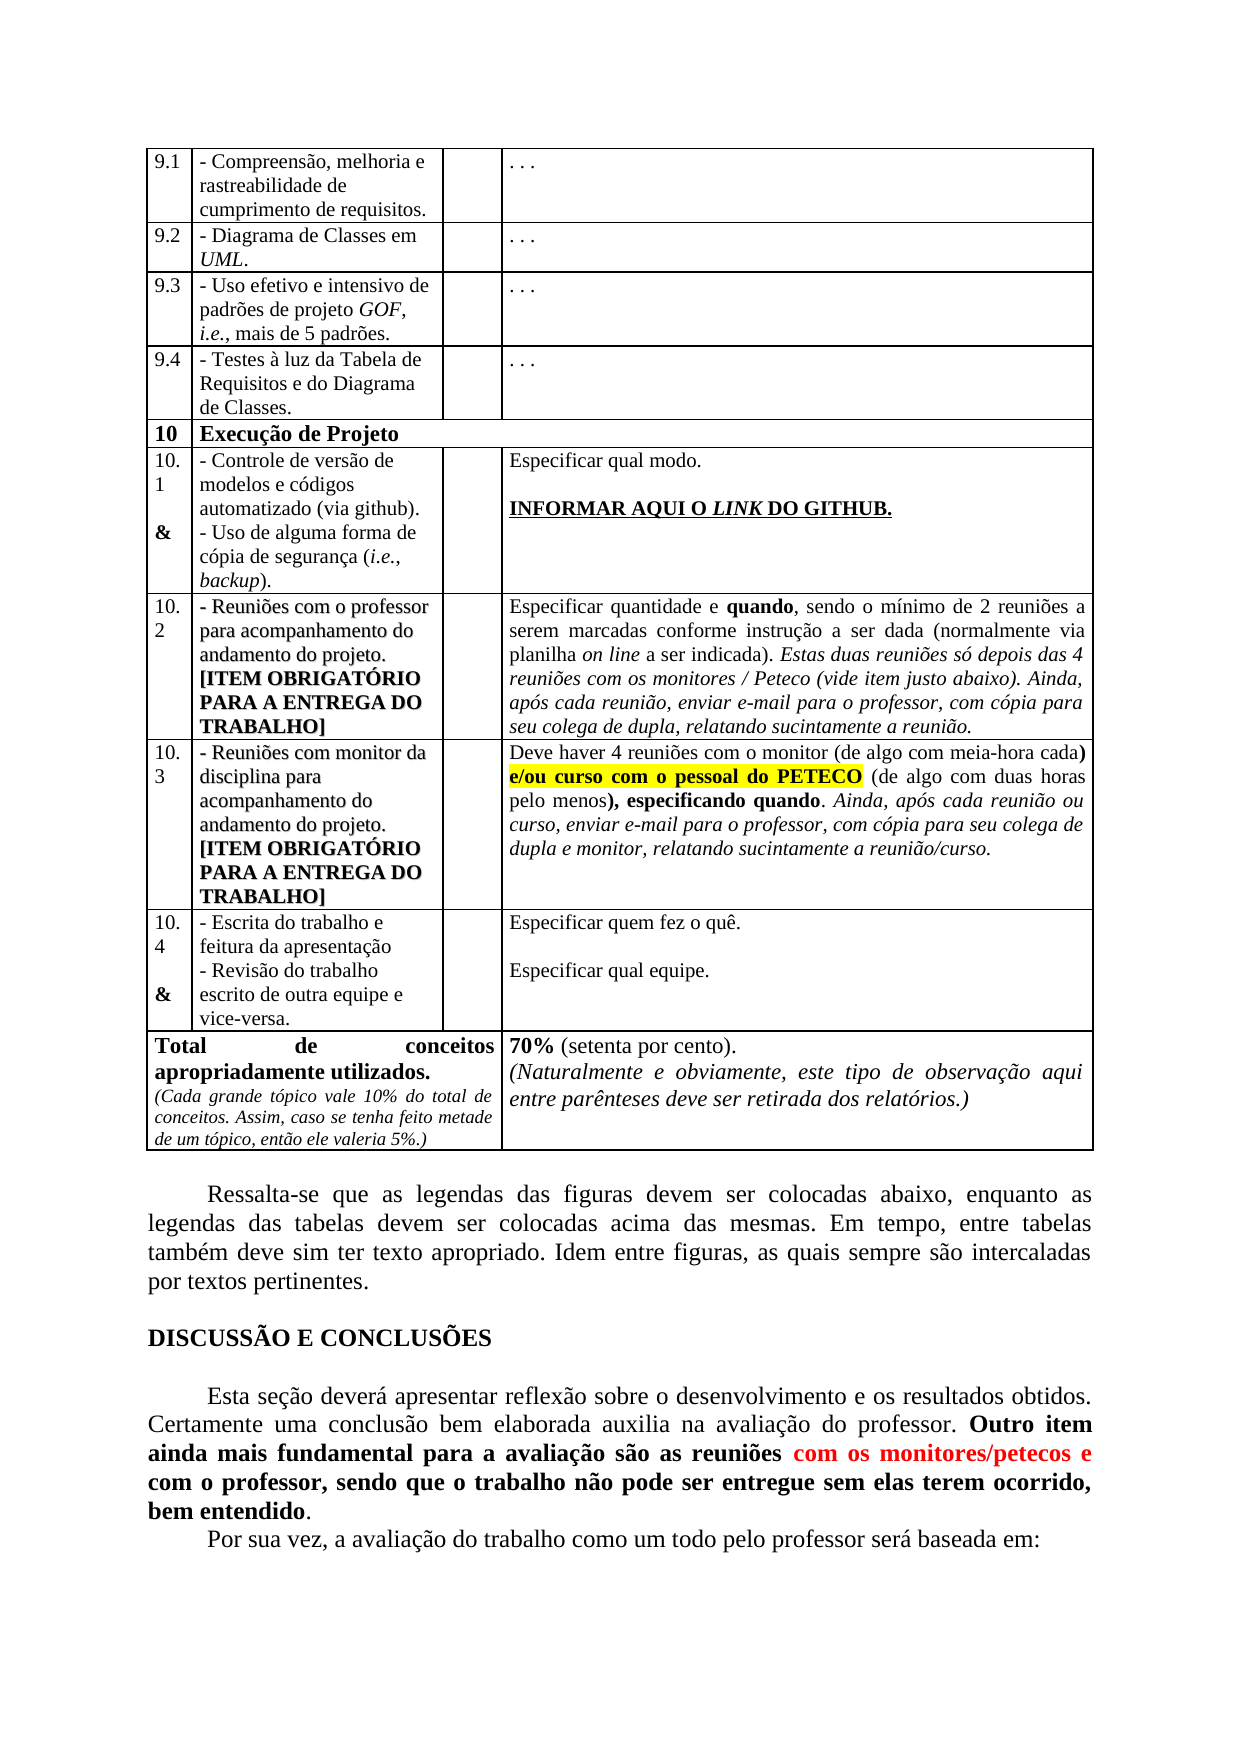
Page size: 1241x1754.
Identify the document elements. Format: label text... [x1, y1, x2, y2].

table_cell [444, 273, 501, 345]
table_cell . . . [503, 149, 1092, 221]
table_cell - Reuniões com o professor para acompanhamento do andamento do projeto. [ITEM OBRIGATÓRIO PARA A ENTREGA DO TRABALHO] [193, 594, 442, 738]
table_cell - Controle de versão de modelos e códigos automatizado (via github). - Uso de alguma forma de cópia de segurança (i.e., backup). [193, 448, 442, 592]
table_cell . . . [503, 273, 1092, 345]
table_cell 10 [148, 420, 191, 447]
table_cell 10.4 & [148, 910, 191, 1030]
table_cell [444, 740, 501, 908]
table_cell - Diagrama de Classes em UML. [193, 223, 442, 271]
table_cell Execução de Projeto [193, 420, 1092, 447]
table_cell - Testes à luz da Tabela de Requisitos e do Diagrama de Classes. [193, 347, 442, 419]
table_cell [444, 223, 501, 271]
table_cell [444, 594, 501, 738]
table_cell [444, 149, 501, 221]
table_cell [444, 347, 501, 419]
table_cell . . . [503, 347, 1092, 419]
table_cell - Compreensão, melhoria e rastreabilidade de cumprimento de requisitos. [193, 149, 442, 221]
table_cell 9.2 [148, 223, 191, 271]
table_cell - Escrita do trabalho e feitura da apresentação - Revisão do trabalho escrito de outra equipe e vice-versa. [193, 910, 442, 1030]
text Por sua vez, a avaliação do trabalho como um todo pelo professor será baseada em: [148, 1524, 1092, 1553]
table_cell 10.1 & [148, 448, 191, 592]
table_cell Especificar qual modo. INFORMAR AQUI O LINK DO GITHUB. [503, 448, 1092, 592]
subtitle DISCUSSÃO E CONCLUSÕES [148, 1323, 1092, 1352]
table_cell Total de conceitos apropriadamente utilizados. (Cada grande tópico vale 10% do total de conceitos. Assim, caso se tenha feito metade de um tópico, então ele valeria 5%.) [148, 1032, 501, 1149]
table_cell Especificar quem fez o quê. Especificar qual equipe. [503, 910, 1092, 1030]
table_cell 70% (setenta por cento). (Naturalmente e obviamente, este tipo de observação aqui entre parênteses deve ser retirada dos relatórios.) [503, 1032, 1092, 1149]
table_cell Deve haver 4 reuniões com o monitor (de algo com meia-hora cada) e/ou curso com o pessoal do PETECO (de algo com duas horas pelo menos), especificando quando. Ainda, após cada reunião ou curso, enviar e-mail para o professor, com cópia para seu colega de dupla e monitor, relatando sucintamente a reunião/curso. [503, 740, 1092, 908]
table_cell - Uso efetivo e intensivo de padrões de projeto GOF, i.e., mais de 5 padrões. [193, 273, 442, 345]
table_cell 9.4 [148, 347, 191, 419]
table_cell [444, 448, 501, 592]
table_cell Especificar quantidade e quando, sendo o mínimo de 2 reuniões a serem marcadas conforme instrução a ser dada (normalmente via planilha on line a ser indicada). Estas duas reuniões só depois das 4 reuniões com os monitores / Peteco (vide item justo abaixo). Ainda, após cada reunião, enviar e-mail para o professor, com cópia para seu colega de dupla, relatando sucintamente a reunião. [503, 594, 1092, 738]
table_cell 9.3 [148, 273, 191, 345]
table_cell . . . [503, 223, 1092, 271]
table_cell 10.2 [148, 594, 191, 738]
table_cell - Reuniões com monitor da disciplina para acompanhamento do andamento do projeto. [ITEM OBRIGATÓRIO PARA A ENTREGA DO TRABALHO] [193, 740, 442, 908]
text Esta seção deverá apresentar reflexão sobre o desenvolvimento e os resultados obtidos. Certamente uma conclusão bem elaborada auxilia na avaliação do professor. Outro item ainda mais fundamental para a avaliação são as reuniões com os monitores/petecos e com o professor, sendo que o trabalho não pode ser entregue sem elas terem ocorrido, bem entendido. [148, 1381, 1092, 1524]
text Ressalta-se que as legendas das figuras devem ser colocadas abaixo, enquanto as legendas das tabelas devem ser colocadas acima das mesmas. Em tempo, entre tabelas também deve sim ter texto apropriado. Idem entre figuras, as quais sempre são intercaladas por textos pertinentes. [148, 1179, 1092, 1294]
table_cell [444, 910, 501, 1030]
table_cell 9.1 [148, 149, 191, 221]
table_cell 10.3 [148, 740, 191, 908]
